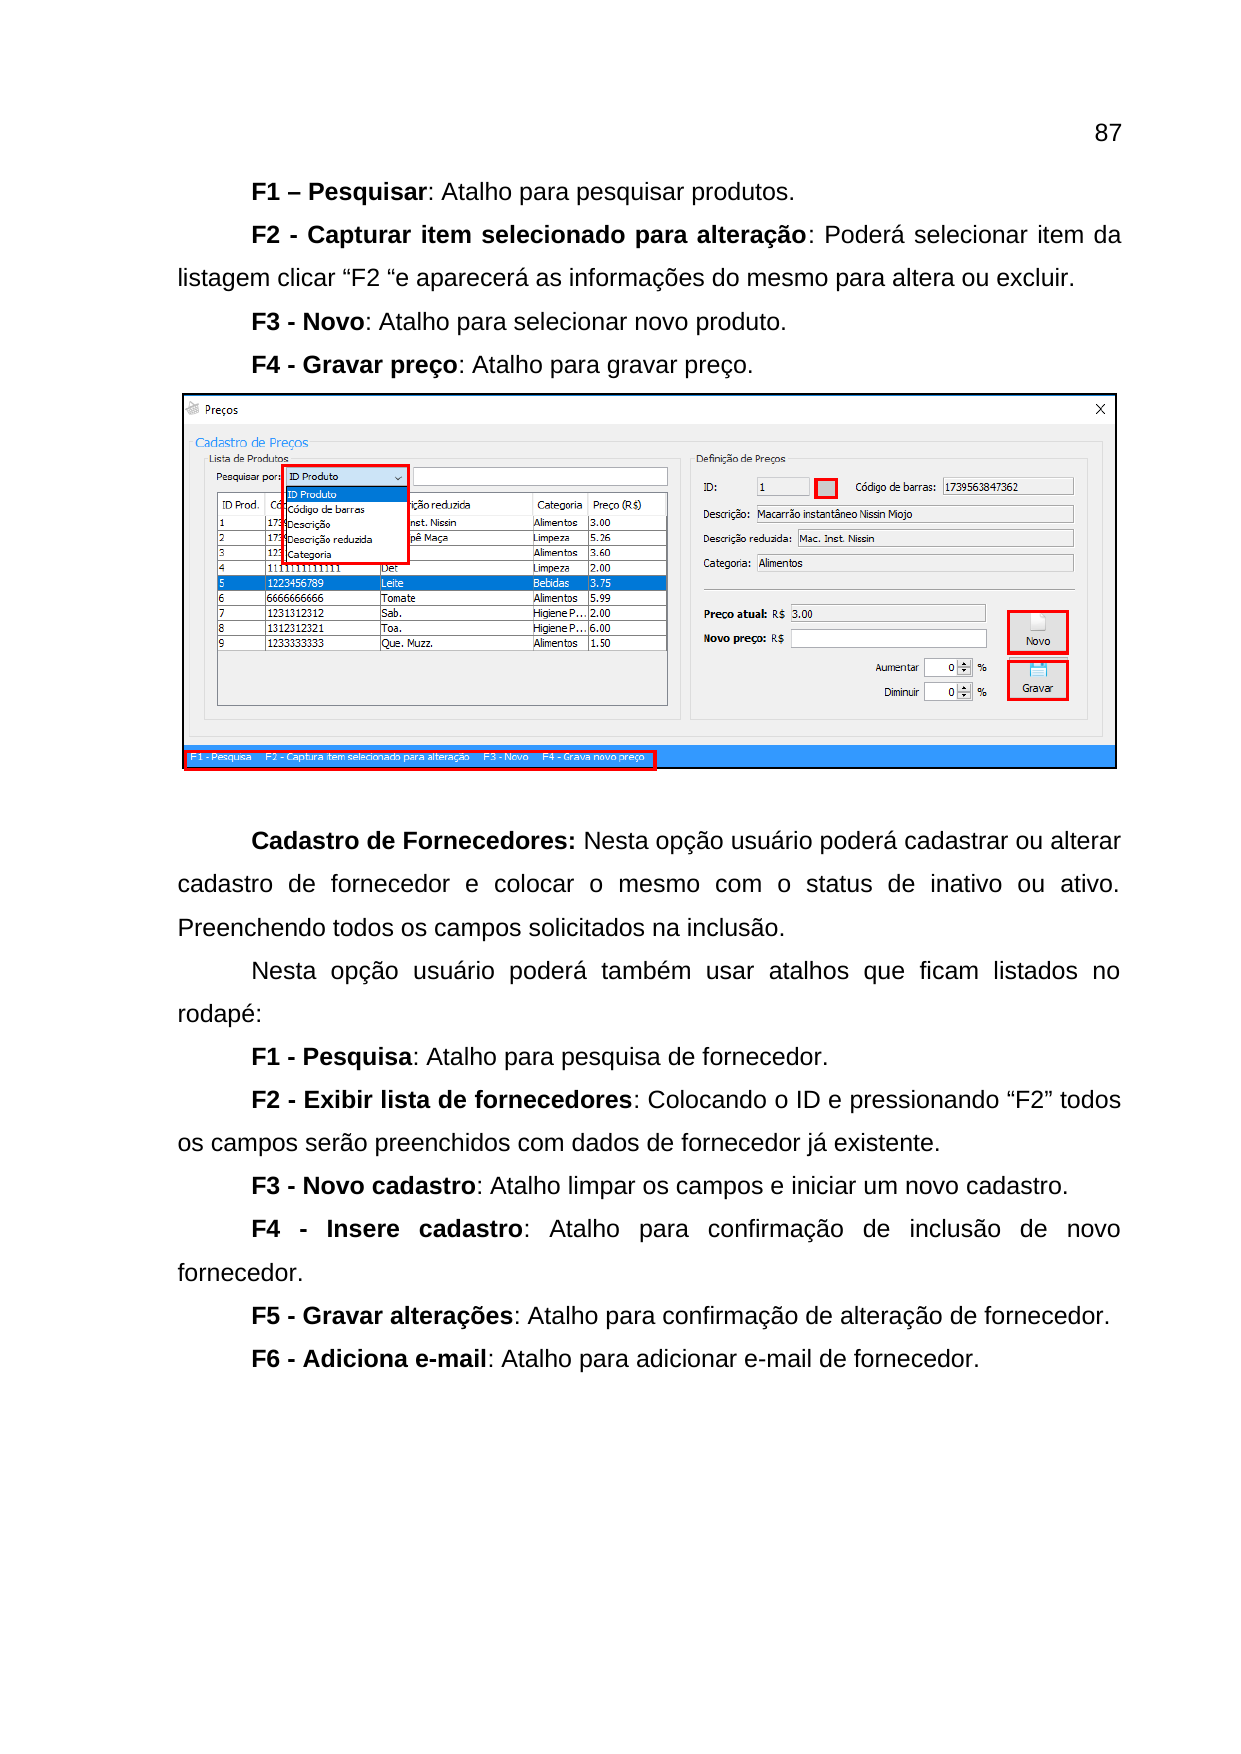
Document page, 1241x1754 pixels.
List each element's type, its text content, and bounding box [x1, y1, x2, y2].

picture [184, 395, 1115, 767]
text F6 - Adiciona e-mail: Atalho para adicionar e-mail de fornecedor. [177, 1344, 1122, 1373]
text F4 - Gravar preço: Atalho para gravar preço. [177, 350, 1122, 378]
text F2 - Exibir lista de fornecedores: Colocando o ID e pressionando “F2” todos os campos serão preenchidos com dados de fornecedor já existente. [177, 1085, 1122, 1157]
text Cadastro de Fornecedores: Nesta opção usuário poderá cadastrar ou alterar cadastro de fornecedor e colocar o mesmo com o status de inativo ou ativo. Preenchendo todos os campos solicitados na inclusão. [177, 826, 1122, 941]
text F4 - Insere cadastro: Atalho para confirmação de inclusão de novo fornecedor. [177, 1214, 1122, 1286]
text F1 – Pesquisar: Atalho para pesquisar produtos. [177, 177, 1122, 206]
text F5 - Gravar alterações: Atalho para confirmação de alteração de fornecedor. [177, 1301, 1122, 1329]
text F1 - Pesquisa: Atalho para pesquisa de fornecedor. [177, 1042, 1122, 1071]
text F3 - Novo cadastro: Atalho limpar os campos e iniciar um novo cadastro. [177, 1171, 1122, 1200]
picture [187, 753, 653, 767]
text F2 - Capturar item selecionado para alteração: Poderá selecionar item da listagem clicar “F2 “e aparecerá as informações do mesmo para altera ou excluir. [177, 220, 1122, 292]
text Nesta opção usuário poderá também usar atalhos que ficam listados no rodapé: [177, 956, 1122, 1028]
text F3 - Novo: Atalho para selecionar novo produto. [177, 307, 1122, 335]
